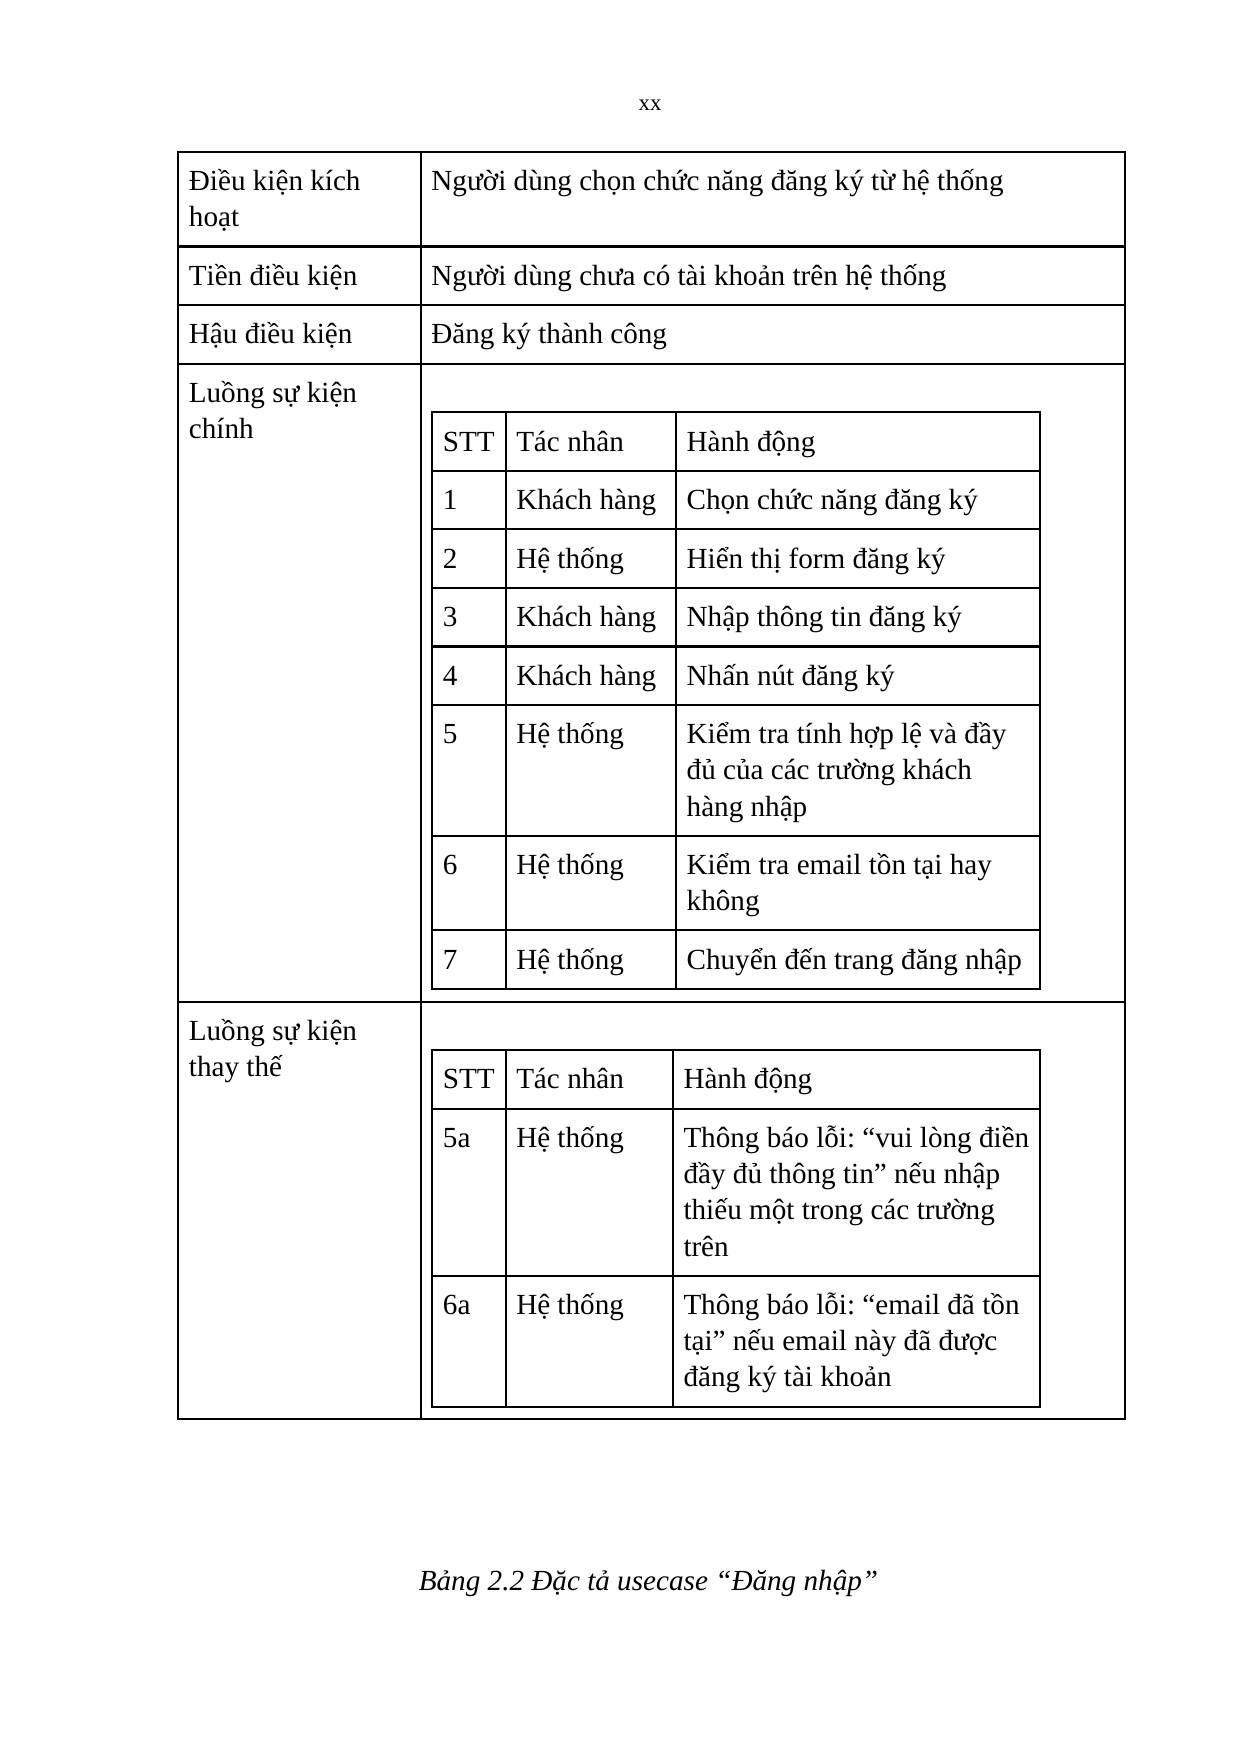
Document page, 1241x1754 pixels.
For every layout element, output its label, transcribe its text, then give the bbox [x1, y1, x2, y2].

table_cell Điều kiện kích hoạt [179, 153, 420, 245]
table_cell Luồng sự kiện thay thế [179, 1003, 420, 1418]
table_cell Người dùng chưa có tài khoản trên hệ thống [422, 248, 1124, 304]
table_cell Đăng ký thành công [422, 306, 1124, 362]
table_cell Hậu điều kiện [179, 306, 420, 362]
table_cell [422, 1003, 1124, 1418]
table_cell Luồng sự kiện chính [179, 365, 420, 1001]
text Bảng 2.2 Đặc tả usecase “Đăng nhập” [177, 1563, 1122, 1597]
table_cell [422, 365, 1124, 1001]
table_cell Người dùng chọn chức năng đăng ký từ hệ thống [422, 153, 1124, 245]
table_cell Tiền điều kiện [179, 248, 420, 304]
